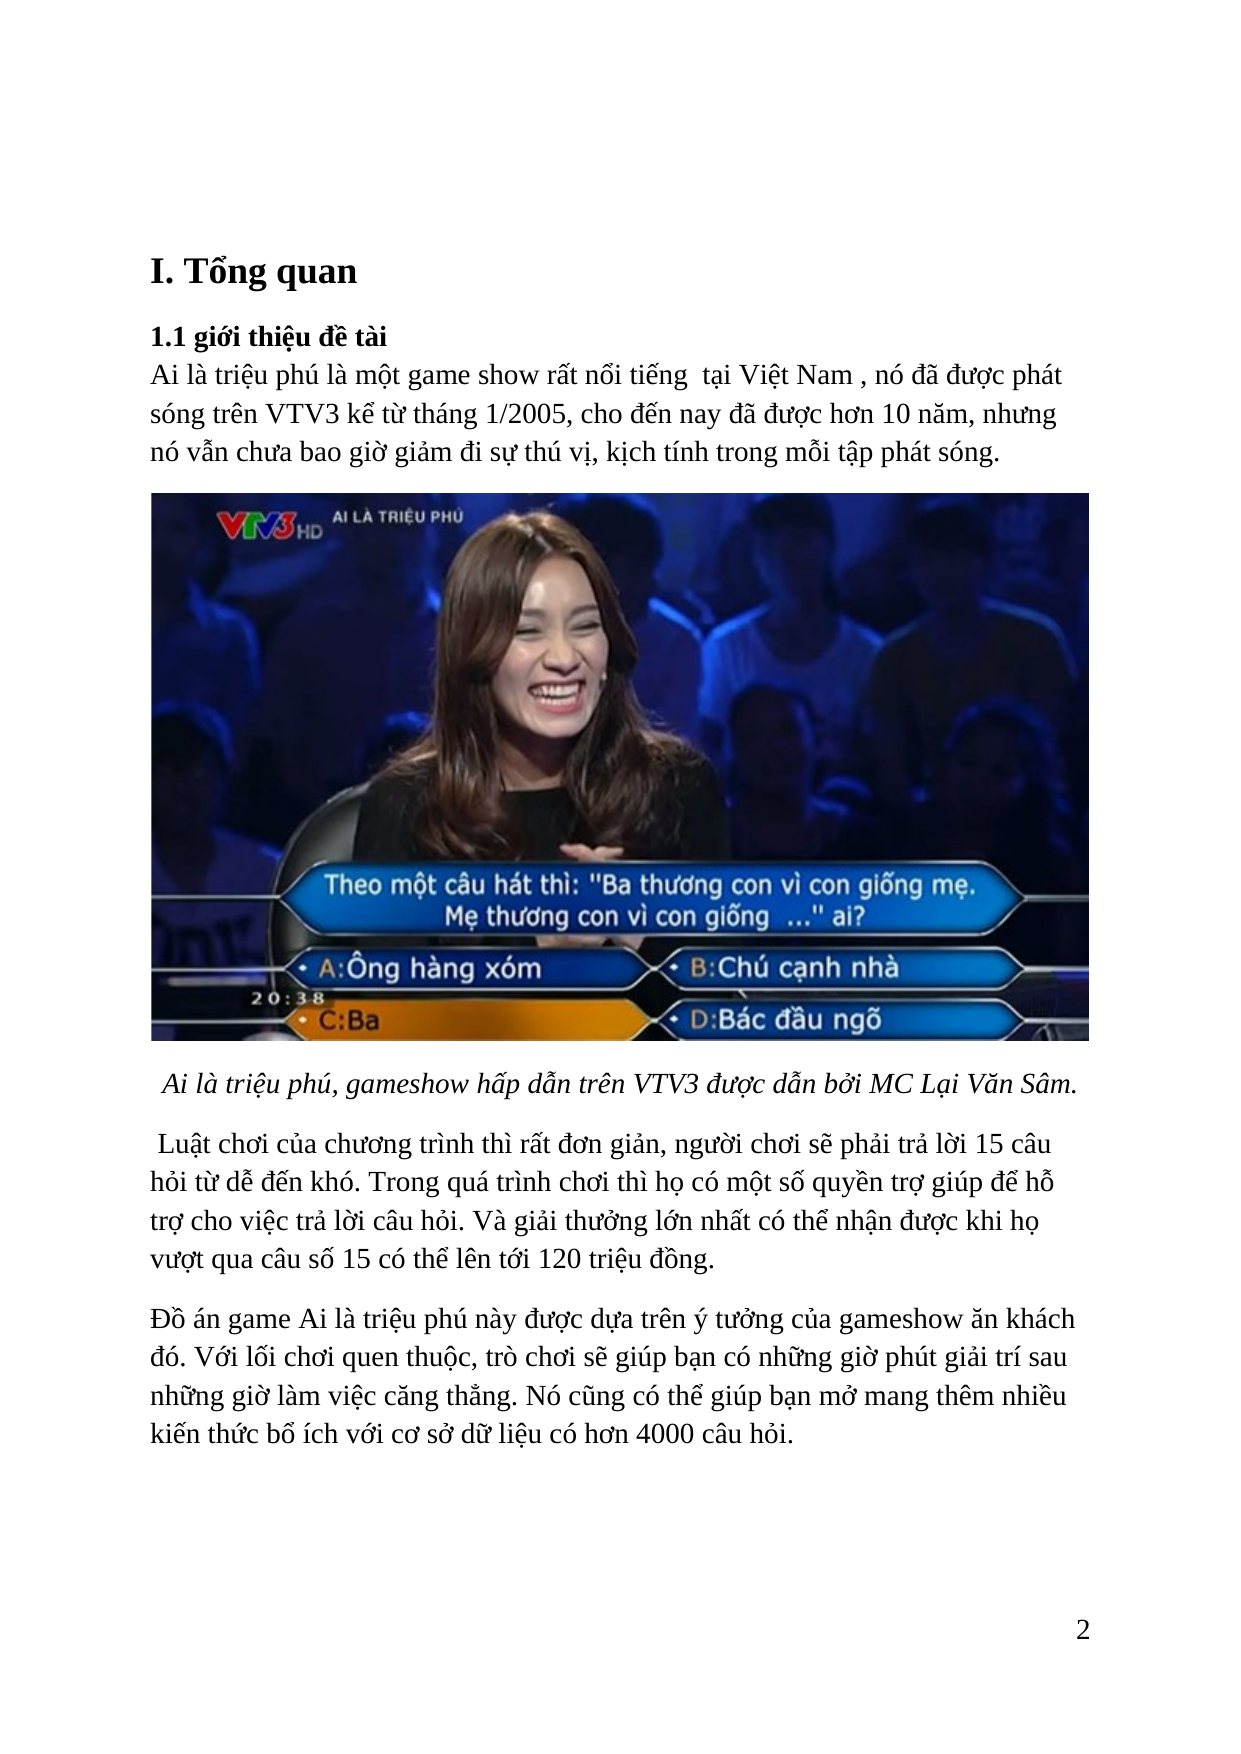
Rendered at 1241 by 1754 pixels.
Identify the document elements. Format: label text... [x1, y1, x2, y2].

text Ai là triệu phú, gameshow hấp dẫn trên VTV3 được dẫn bởi MC Lại Văn Sâm. [150, 1067, 1090, 1100]
subtitle I. Tổng quan [150, 248, 1090, 292]
picture [151, 493, 1089, 1041]
subtitle 1.1 giới thiệu đề tài [150, 319, 1090, 352]
text Đồ án game Ai là triệu phú này được dựa trên ý tưởng của gameshow ăn khách đó. Với lối chơi quen thuộc, trò chơi sẽ giúp bạn có những giờ phút giải trí sau những giờ làm việc căng thẳng. Nó cũng có thể giúp bạn mở mang thêm nhiều kiến thức bổ ích với cơ sở dữ liệu có hơn 4000 câu hỏi. [150, 1301, 1090, 1450]
text Luật chơi của chương trình thì rất đơn giản, người chơi sẽ phải trả lời 15 câu hỏi từ dễ đến khó. Trong quá trình chơi thì họ có một số quyền trợ giúp để hỗ trợ cho việc trả lời câu hỏi. Và giải thưởng lớn nhất có thể nhận được khi họ vượt qua câu số 15 có thể lên tới 120 triệu đồng. [150, 1126, 1090, 1275]
text Ai là triệu phú là một game show rất nổi tiếng tại Việt Nam , nó đã được phát sóng trên VTV3 kể từ tháng 1/2005, cho đến nay đã được hơn 10 năm, nhưng nó vẫn chưa bao giờ giảm đi sự thú vị, kịch tính trong mỗi tập phát sóng. [150, 357, 1090, 468]
